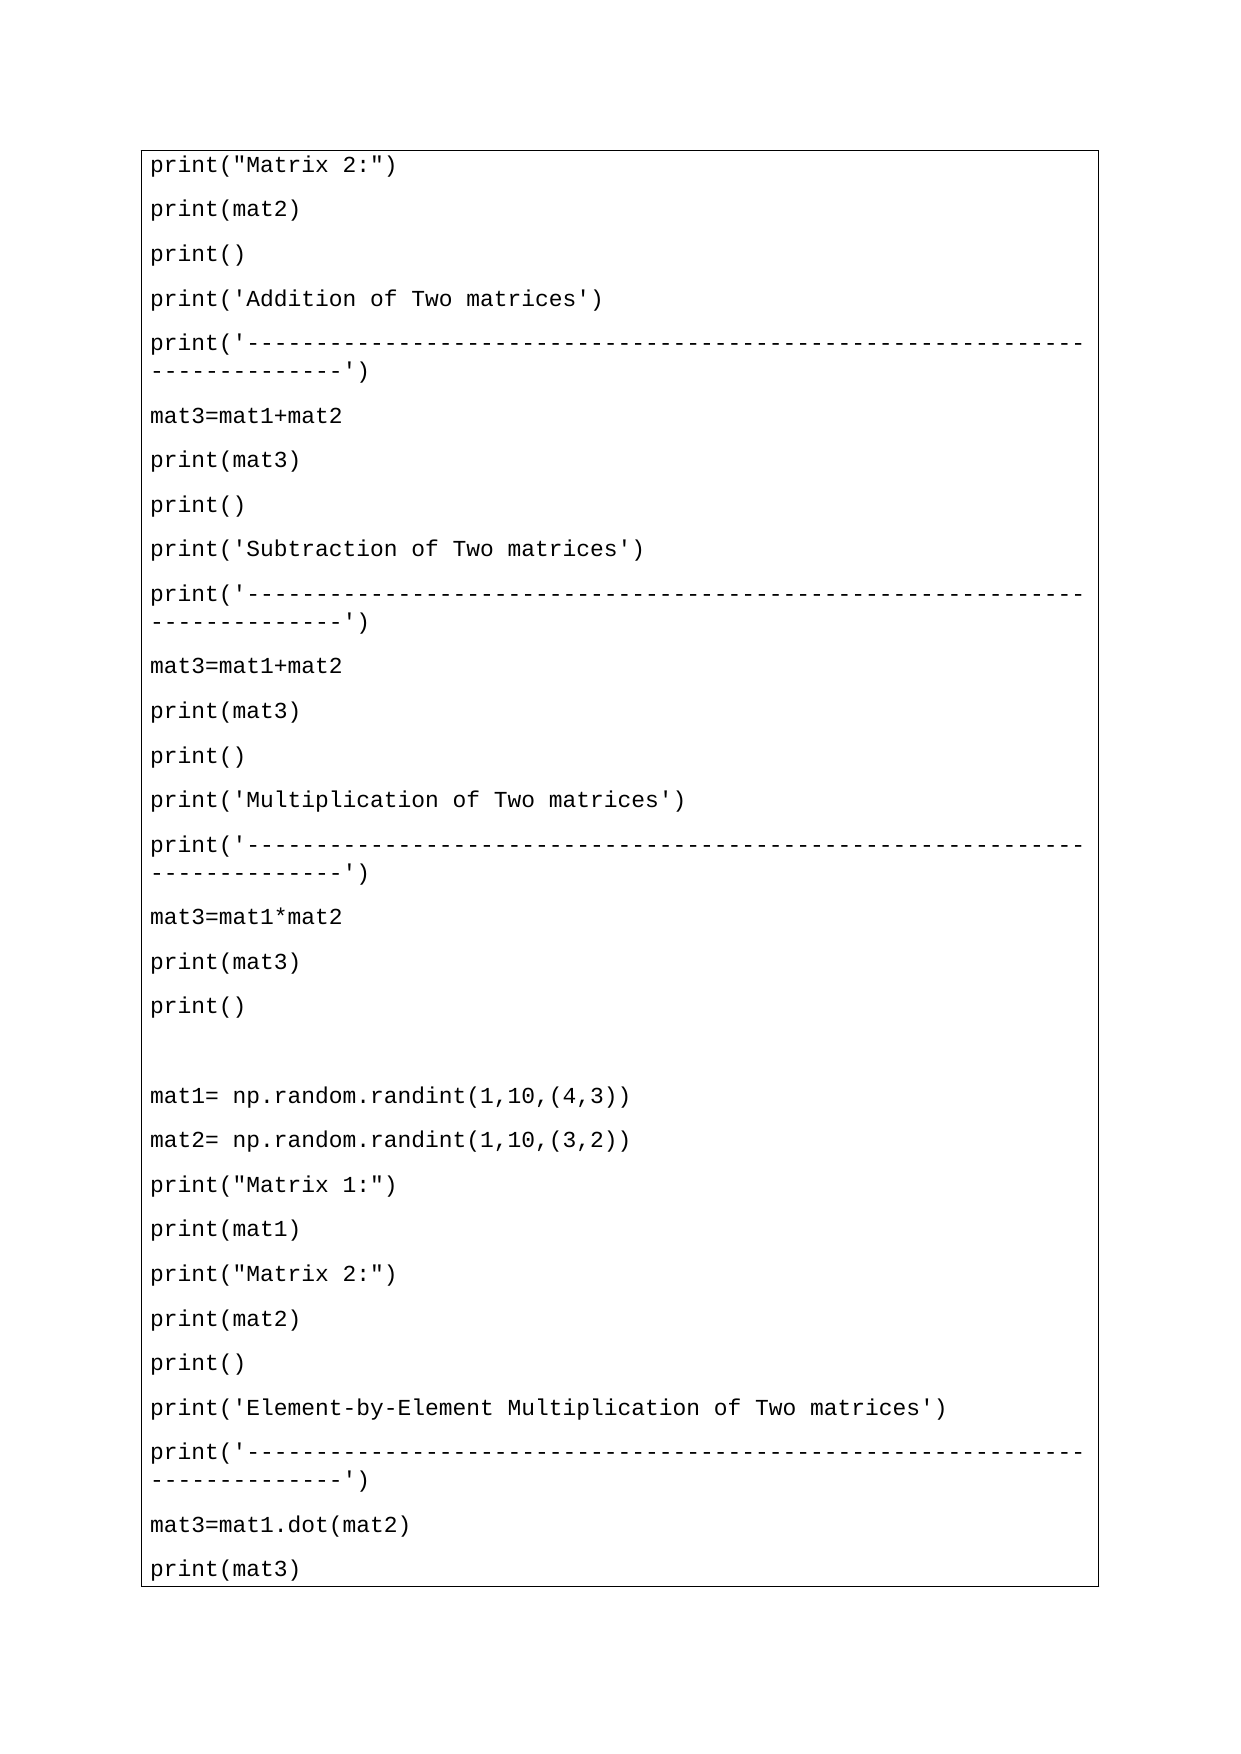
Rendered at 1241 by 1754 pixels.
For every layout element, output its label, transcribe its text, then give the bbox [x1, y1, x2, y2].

text print('Subtraction of Two matrices') [142, 534, 1098, 564]
text print() [142, 490, 1098, 519]
text print(mat2) [142, 1304, 1098, 1333]
text print(mat3) [142, 947, 1098, 976]
text print('---------------------------------------------------------------------------') [142, 830, 1098, 887]
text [142, 1437, 1098, 1494]
text print(mat1) [142, 1214, 1098, 1244]
text print(mat3) [142, 696, 1098, 725]
text print('Addition of Two matrices') [142, 284, 1098, 313]
text print('Multiplication of Two matrices') [142, 785, 1098, 814]
text print(mat3) [142, 445, 1098, 474]
text print() [142, 992, 1098, 1021]
text print("Matrix 1:") [142, 1170, 1098, 1199]
text print("Matrix 2:") [142, 151, 1098, 179]
text print(mat2) [142, 194, 1098, 224]
text print('---------------------------------------------------------------------------') [142, 328, 1098, 385]
text mat1= np.random.randint(1,10,(4,3)) [142, 1081, 1098, 1110]
text print('Element-by-Element Multiplication of Two matrices') [142, 1393, 1098, 1422]
text print(mat3) [142, 1554, 1098, 1586]
text mat3=mat1+mat2 [142, 401, 1098, 430]
text mat3=mat1.dot(mat2) [142, 1510, 1098, 1539]
text mat2= np.random.randint(1,10,(3,2)) [142, 1125, 1098, 1154]
text print() [142, 741, 1098, 770]
text print('---------------------------------------------------------------------------') [142, 579, 1098, 636]
text mat3=mat1+mat2 [142, 652, 1098, 681]
text print("Matrix 2:") [142, 1259, 1098, 1288]
text print() [142, 1348, 1098, 1377]
text print() [142, 239, 1098, 268]
text mat3=mat1*mat2 [142, 902, 1098, 932]
